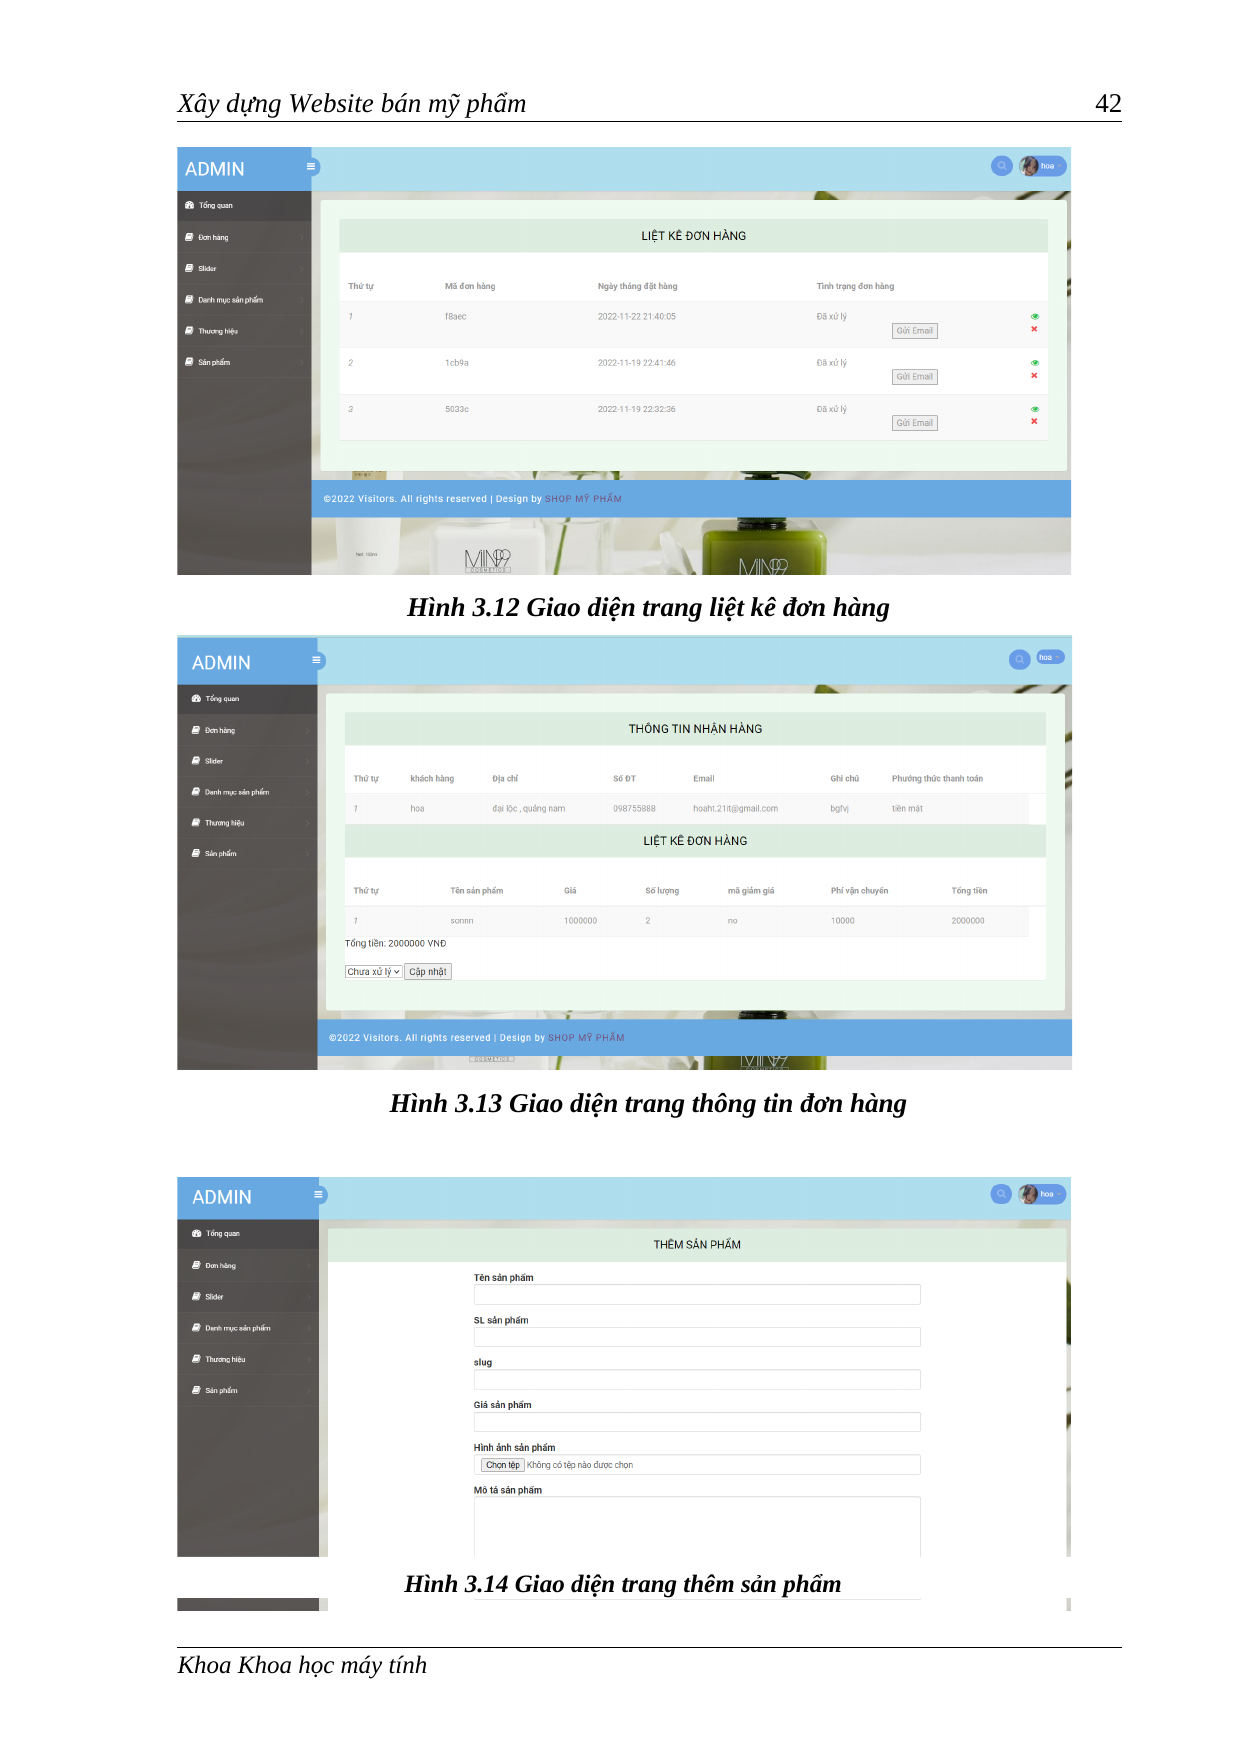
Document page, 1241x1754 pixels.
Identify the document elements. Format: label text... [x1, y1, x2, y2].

picture [177, 1177, 1071, 1556]
picture [177, 147, 1072, 575]
picture [177, 1598, 1071, 1611]
picture [177, 635, 1073, 1070]
